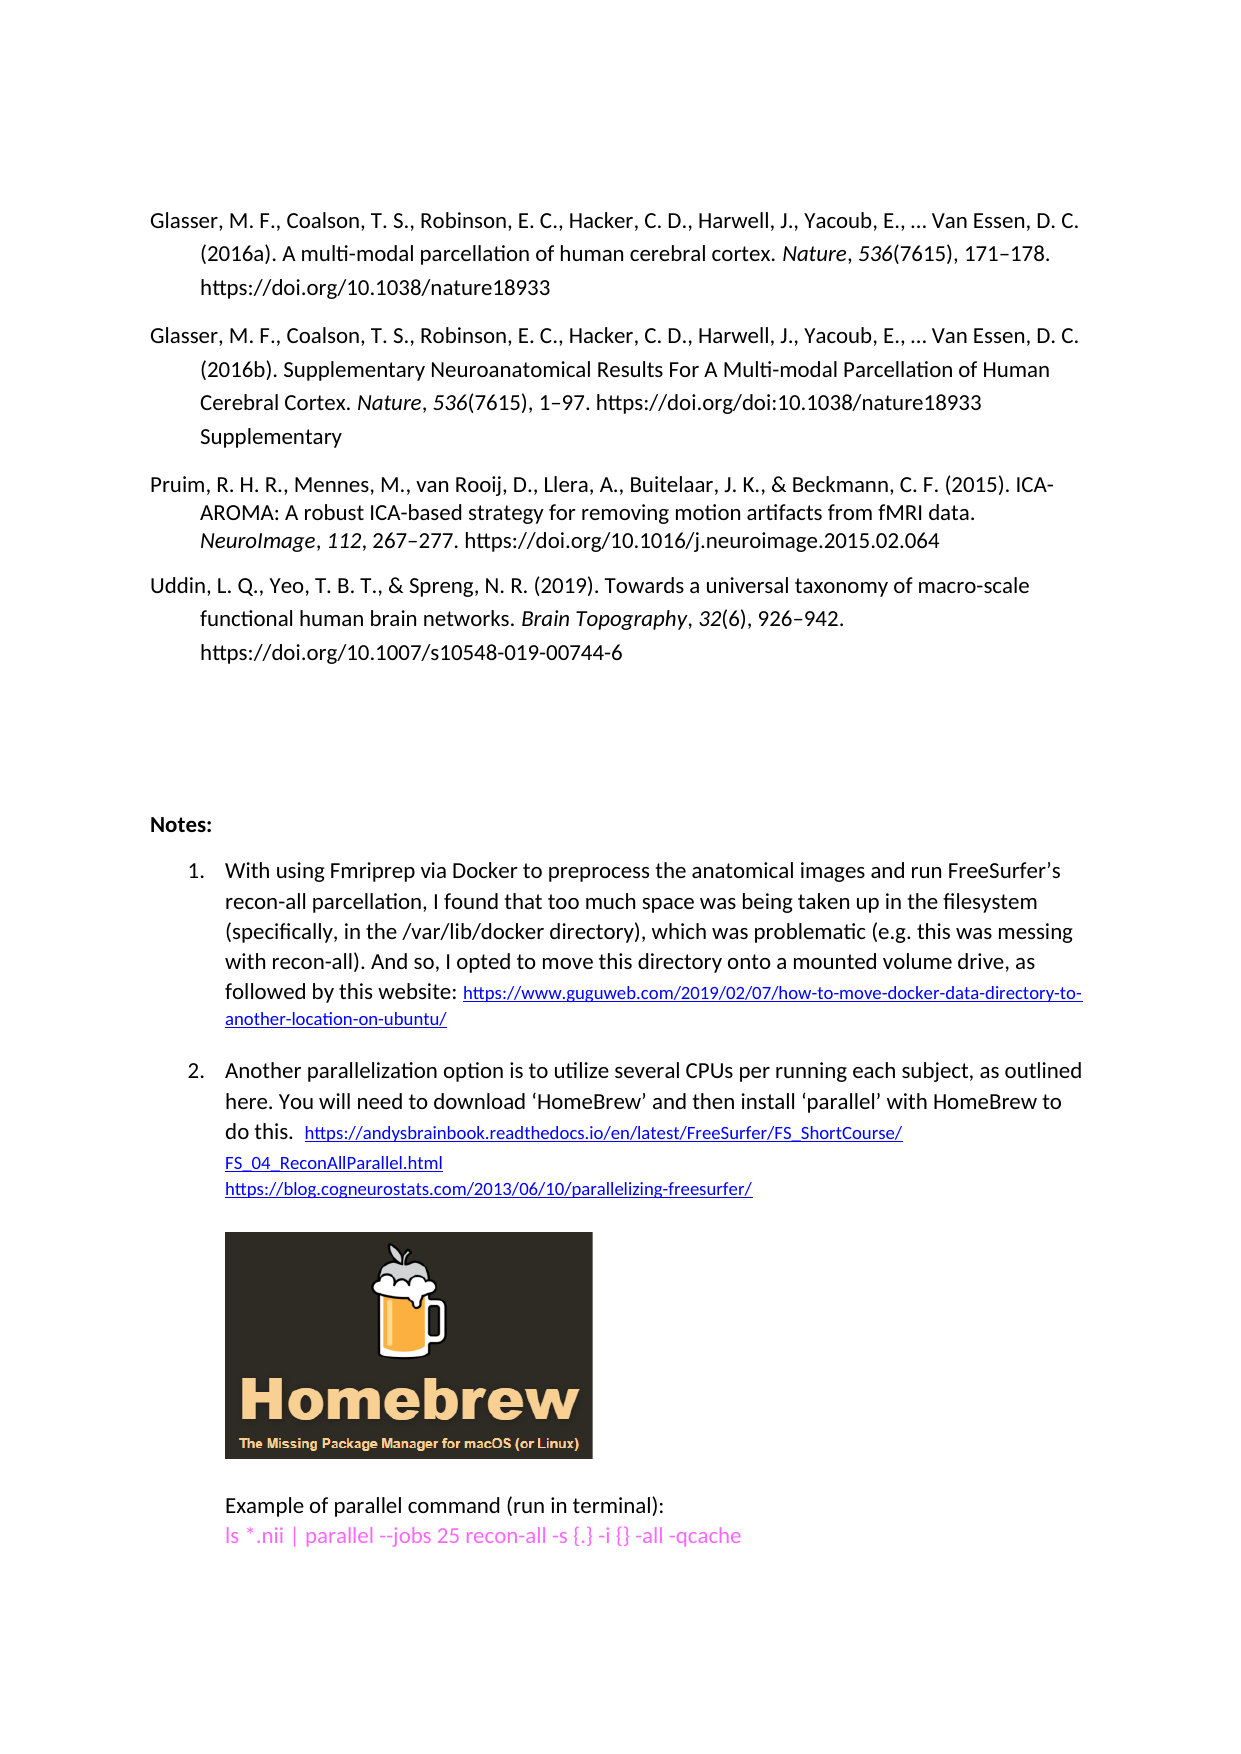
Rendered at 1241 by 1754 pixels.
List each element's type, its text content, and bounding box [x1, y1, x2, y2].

list With using Fmriprep via Docker to preprocess the anatomical images and run FreeSurfer’s recon-all parcellation, I found that too much space was being taken up in the filesystem (specifically, in the /var/lib/docker directory), which was problematic (e.g. this was messing with recon-all). And so, I opted to move this directory onto a mounted volume drive, as followed by this website: https://www.guguweb.com/2019/02/07/how-to-move-docker-data-directory-to-another-location-on-ubuntu/ [187, 857, 1090, 1030]
text Pruim, R. H. R., Mennes, M., van Rooij, D., Llera, A., Buitelaar, J. K., & Beckmann, C. F. (2015). ICA-AROMA: A robust ICA-based strategy for removing motion artifacts from fMRI data. NeuroImage, 112, 267–277. https://doi.org/10.1016/j.neuroimage.2015.02.064 [150, 470, 1090, 554]
list Example of parallel command (run in terminal): [225, 1491, 1090, 1519]
list https://blog.cogneurostats.com/2013/06/10/parallelizing-freesurfer/ [225, 1177, 1090, 1200]
text Notes: [150, 810, 1090, 838]
picture [225, 1232, 593, 1459]
list ls *.nii | parallel --jobs 25 recon-all -s {.} -i {} -all -qcache [225, 1521, 1090, 1549]
text Uddin, L. Q., Yeo, T. B. T., & Spreng, N. R. (2019). Towards a universal taxonomy of macro-scale functional human brain networks. Brain Topography, 32(6), 926–942. https://doi.org/10.1007/s10548-019-00744-6 [150, 571, 1090, 666]
list Another parallelization option is to utilize several CPUs per running each subject, as outlined here. You will need to download ‘HomeBrew’ and then install ‘parallel’ with HomeBrew to do this. https://andysbrainbook.readthedocs.io/en/latest/FreeSurfer/FS_ShortCourse/FS_04_ReconAllParallel.html [187, 1057, 1090, 1175]
